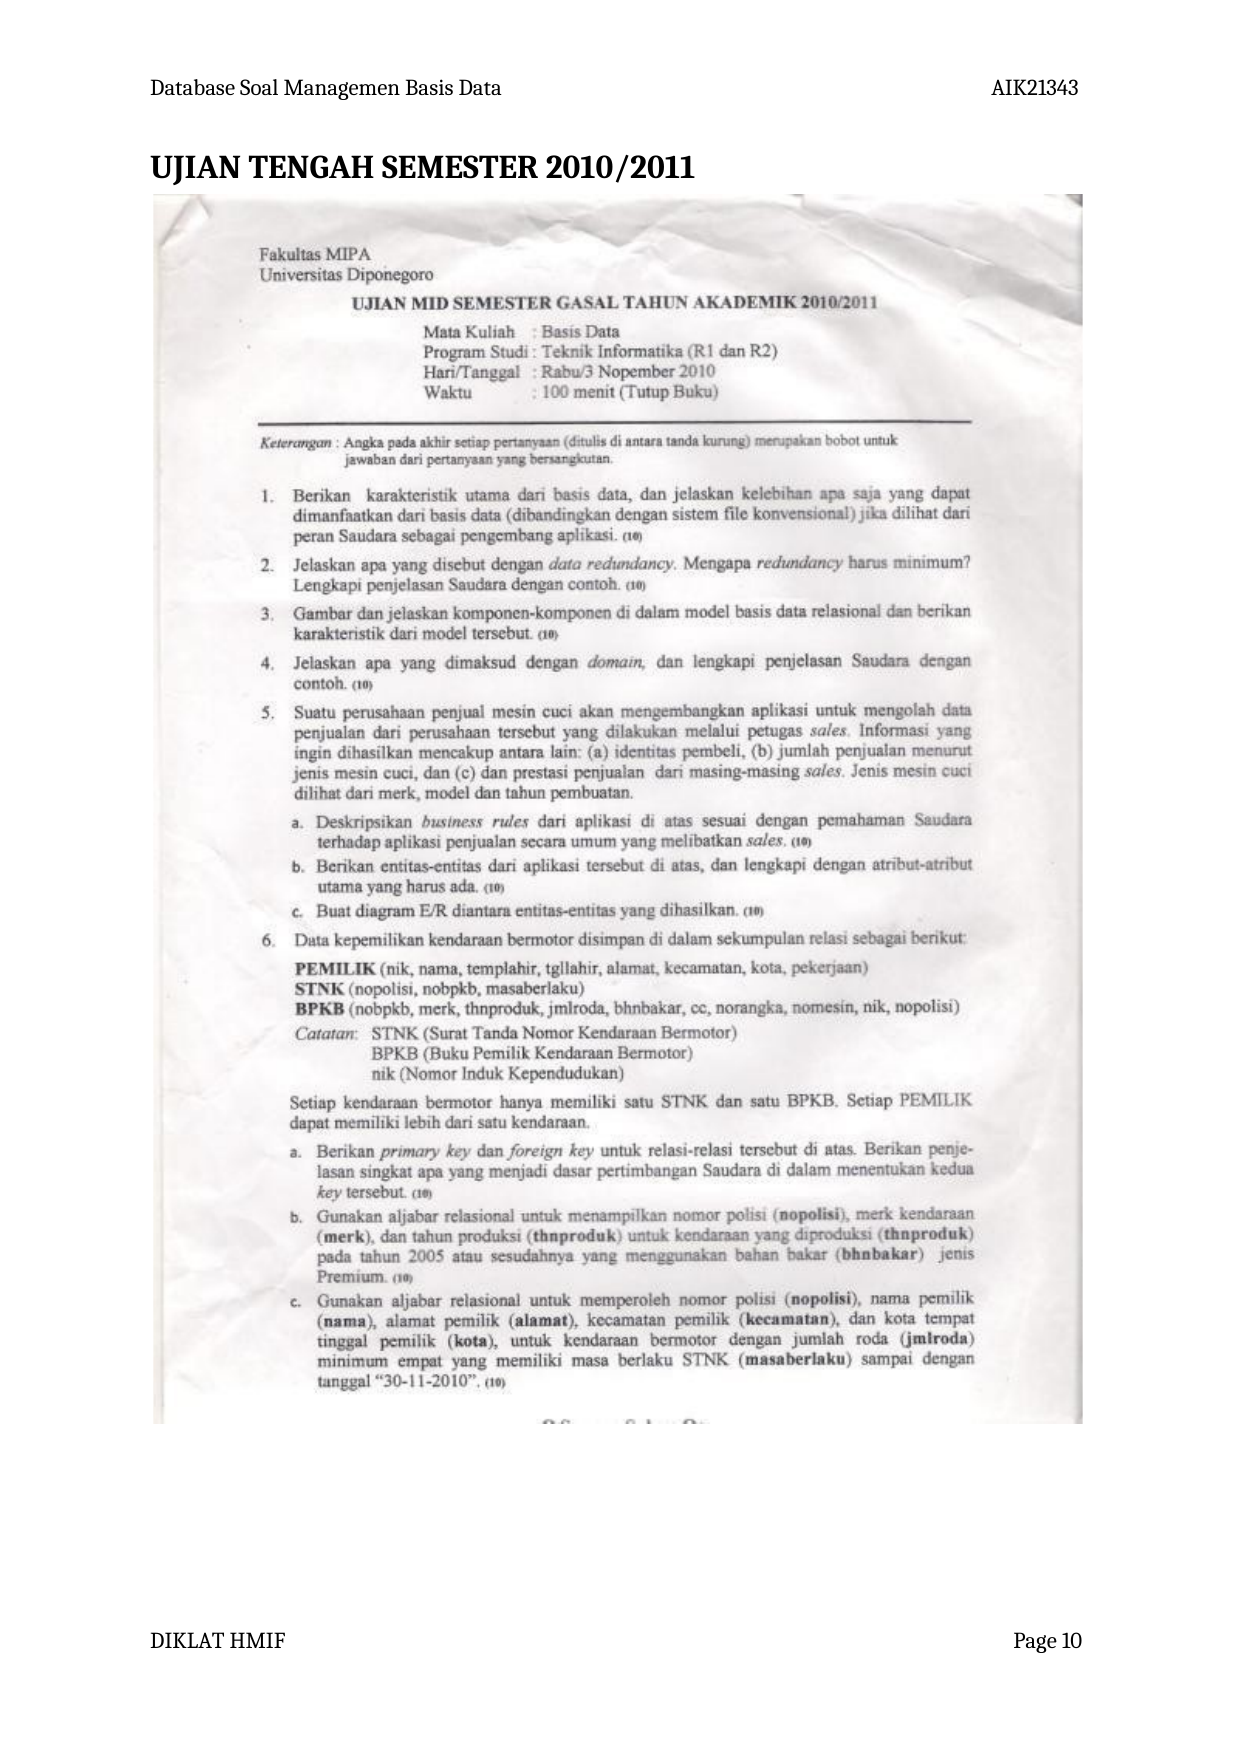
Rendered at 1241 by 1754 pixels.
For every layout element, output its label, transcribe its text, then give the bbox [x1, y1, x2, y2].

picture [153, 194, 1083, 1424]
text UJIAN TENGAH SEMESTER 2010/2011 [150, 149, 1240, 187]
